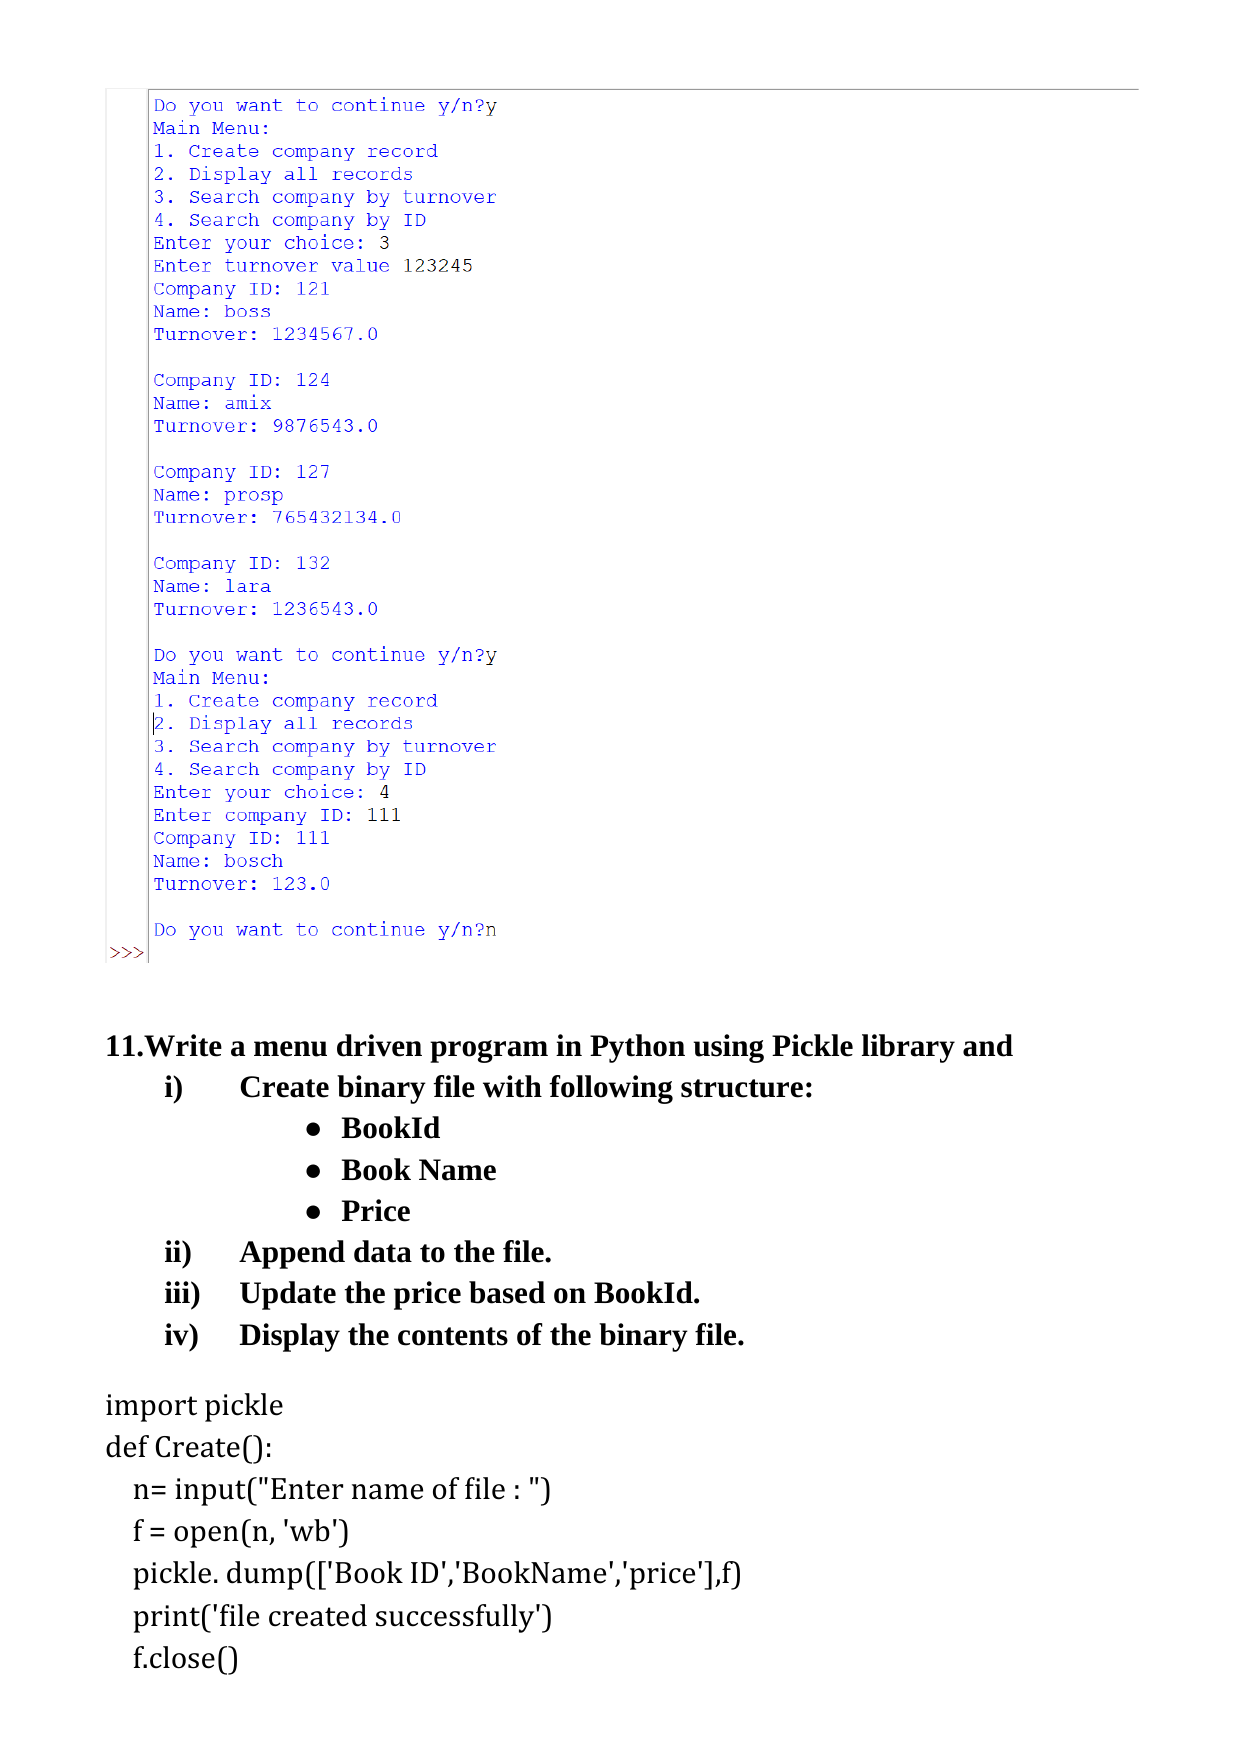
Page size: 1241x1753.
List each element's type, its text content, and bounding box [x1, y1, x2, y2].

list Update the price based on BookId. [164, 1274, 1139, 1311]
list Price [304, 1192, 1139, 1228]
text 11.Write a menu driven program in Python using Pickle library and [105, 1027, 1139, 1063]
text def Create(): [105, 1428, 1139, 1464]
list Append data to the file. [164, 1233, 1139, 1269]
picture [105, 88, 1139, 963]
list Create binary file with following structure: [164, 1068, 1139, 1104]
list Book Name [304, 1151, 1139, 1187]
text pickle. dump(['Book ID','BookName','price'],f) [105, 1554, 1139, 1591]
list BookId [304, 1109, 1139, 1146]
text print('file created successfully') [105, 1596, 1139, 1633]
text import pickle [105, 1386, 1139, 1422]
list Display the contents of the binary file. [164, 1316, 1139, 1352]
text f.close() [105, 1638, 1139, 1675]
text n= input("Enter name of file : ") [105, 1470, 1139, 1507]
text f = open(n, 'wb') [105, 1512, 1139, 1549]
